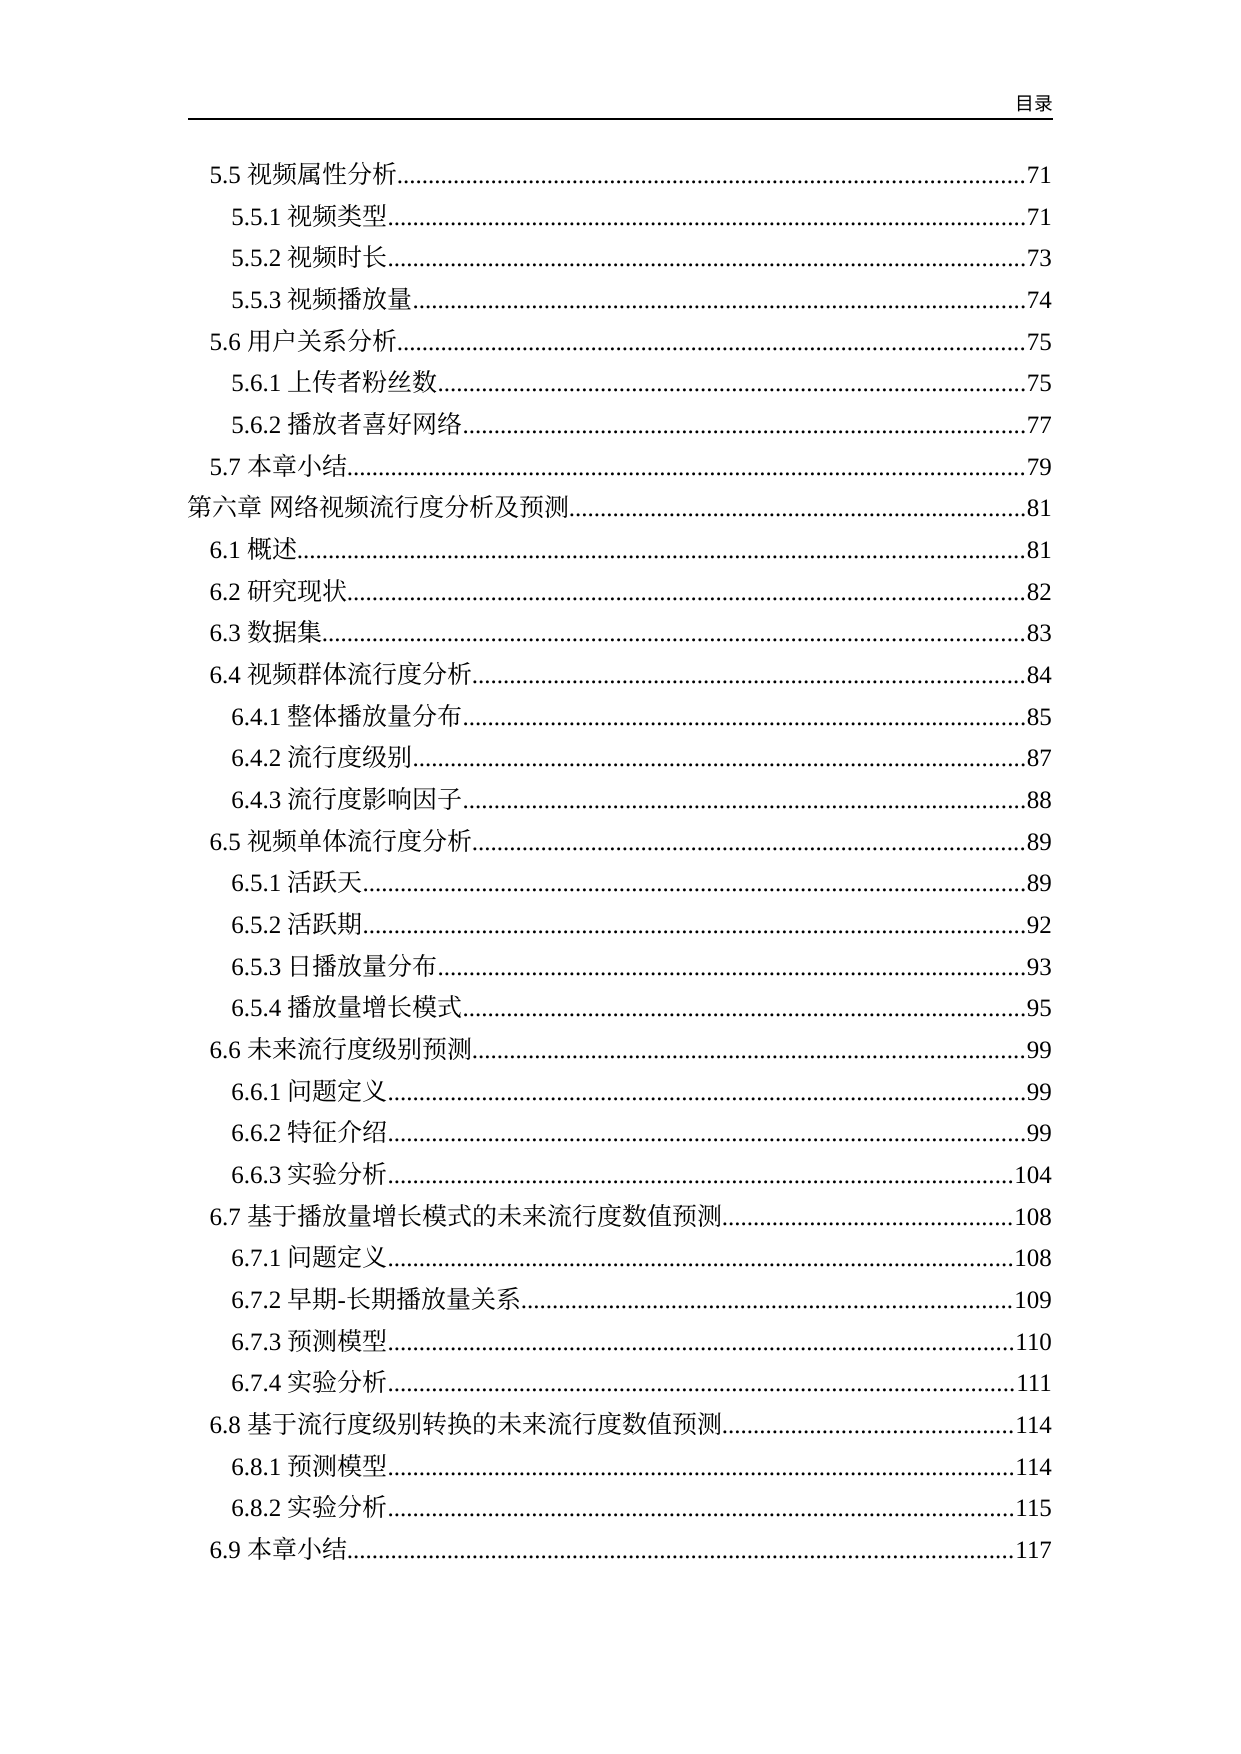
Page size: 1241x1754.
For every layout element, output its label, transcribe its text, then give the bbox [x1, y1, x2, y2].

text 6.4.3 流行度影响因子 88 [231, 775, 1053, 817]
text 6.6.3 实验分析 104 [231, 1150, 1053, 1192]
text 6.7 基于播放量增长模式的未来流行度数值预测 108 [209, 1192, 1053, 1233]
text 5.5.2 视频时长 73 [231, 233, 1053, 275]
text 6.5.1 活跃天 89 [231, 858, 1053, 900]
text 5.6 用户关系分析 75 [209, 317, 1053, 358]
text 6.5 视频单体流行度分析 89 [209, 817, 1053, 858]
text 6.3 数据集 83 [209, 608, 1053, 650]
text 6.8 基于流行度级别转换的未来流行度数值预测 114 [209, 1400, 1053, 1442]
text 6.9 本章小结 117 [209, 1525, 1053, 1567]
text 5.5 视频属性分析 71 [209, 150, 1053, 192]
text 6.7.1 问题定义 108 [231, 1233, 1053, 1275]
text 5.6.2 播放者喜好网络 77 [231, 400, 1053, 442]
text 6.4.1 整体播放量分布 85 [231, 692, 1053, 733]
text 6.4.2 流行度级别 87 [231, 733, 1053, 775]
text 5.5.1 视频类型 71 [231, 192, 1053, 233]
text 6.6 未来流行度级别预测 99 [209, 1025, 1053, 1067]
text 6.4 视频群体流行度分析 84 [209, 650, 1053, 692]
text 6.7.4 实验分析 111 [231, 1358, 1053, 1400]
text 第六章 网络视频流行度分析及预测 81 [187, 483, 1053, 525]
text 5.5.3 视频播放量 74 [231, 275, 1053, 317]
text 6.6.1 问题定义 99 [231, 1067, 1053, 1108]
text 6.7.2 早期-长期播放量关系 109 [231, 1275, 1053, 1317]
text 6.7.3 预测模型 110 [231, 1317, 1053, 1358]
text 6.6.2 特征介绍 99 [231, 1108, 1053, 1150]
text 6.5.3 日播放量分布 93 [231, 942, 1053, 983]
text 6.5.4 播放量增长模式 95 [231, 983, 1053, 1025]
text 6.8.1 预测模型 114 [231, 1442, 1053, 1483]
text 6.5.2 活跃期 92 [231, 900, 1053, 942]
text 5.7 本章小结 79 [209, 442, 1053, 483]
text 6.1 概述 81 [209, 525, 1053, 567]
text 5.6.1 上传者粉丝数 75 [231, 358, 1053, 400]
text 6.2 研究现状 82 [209, 567, 1053, 608]
text 6.8.2 实验分析 115 [231, 1483, 1053, 1525]
